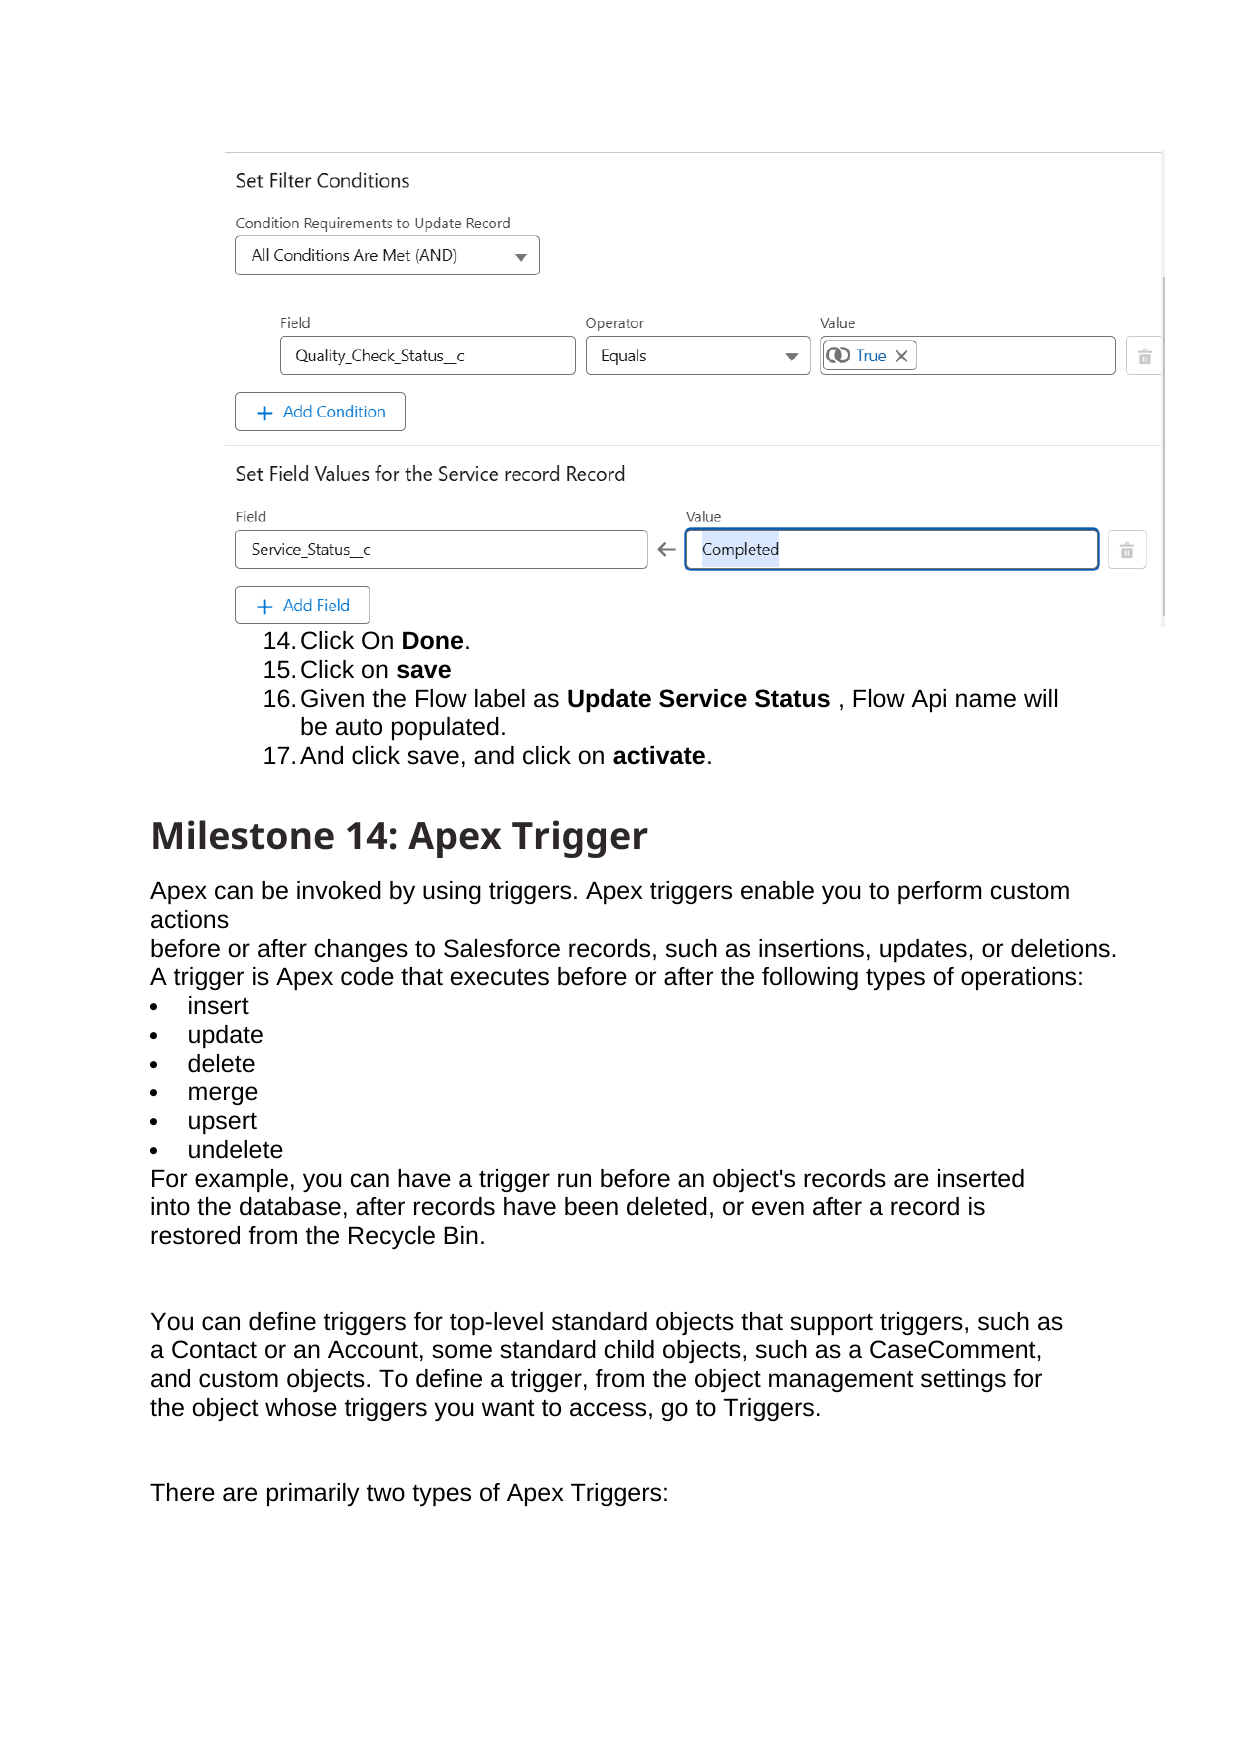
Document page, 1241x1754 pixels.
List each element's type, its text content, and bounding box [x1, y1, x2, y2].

text For example, you can have a trigger run before an object's records are inserted into the database, after records have been deleted, or even after a record is restored from the Recycle Bin. [150, 1164, 1065, 1250]
text before or after changes to Salesforce records, such as insertions, updates, or deletions. [150, 934, 1156, 962]
text A trigger is Apex code that executes before or after the following types of operations: [150, 962, 1156, 991]
list insert [150, 991, 1156, 1020]
text You can define triggers for top-level standard objects that support triggers, such as a Contact or an Account, some standard child objects, such as a CaseComment, and custom objects. To define a trigger, from the object management settings for the object whose triggers you want to access, go to Triggers. [150, 1307, 1065, 1422]
list Given the Flow label as Update Service Status , Flow Api name will be auto populated. [262, 684, 1090, 741]
list merge [150, 1077, 1156, 1106]
list update [150, 1020, 1156, 1049]
text Apex can be invoked by using triggers. Apex triggers enable you to perform custom actions [150, 876, 1156, 934]
text There are primarily two types of Apex Triggers: [150, 1478, 1156, 1507]
list undelete [150, 1135, 1156, 1164]
list Click On Done. [262, 627, 1090, 655]
picture [225, 150, 1165, 627]
list Click on save [262, 655, 1090, 684]
text Milestone 14: Apex Trigger [150, 801, 1090, 861]
list upsert [150, 1106, 1156, 1135]
list delete [150, 1049, 1156, 1077]
list And click save, and click on activate. [262, 741, 1090, 770]
